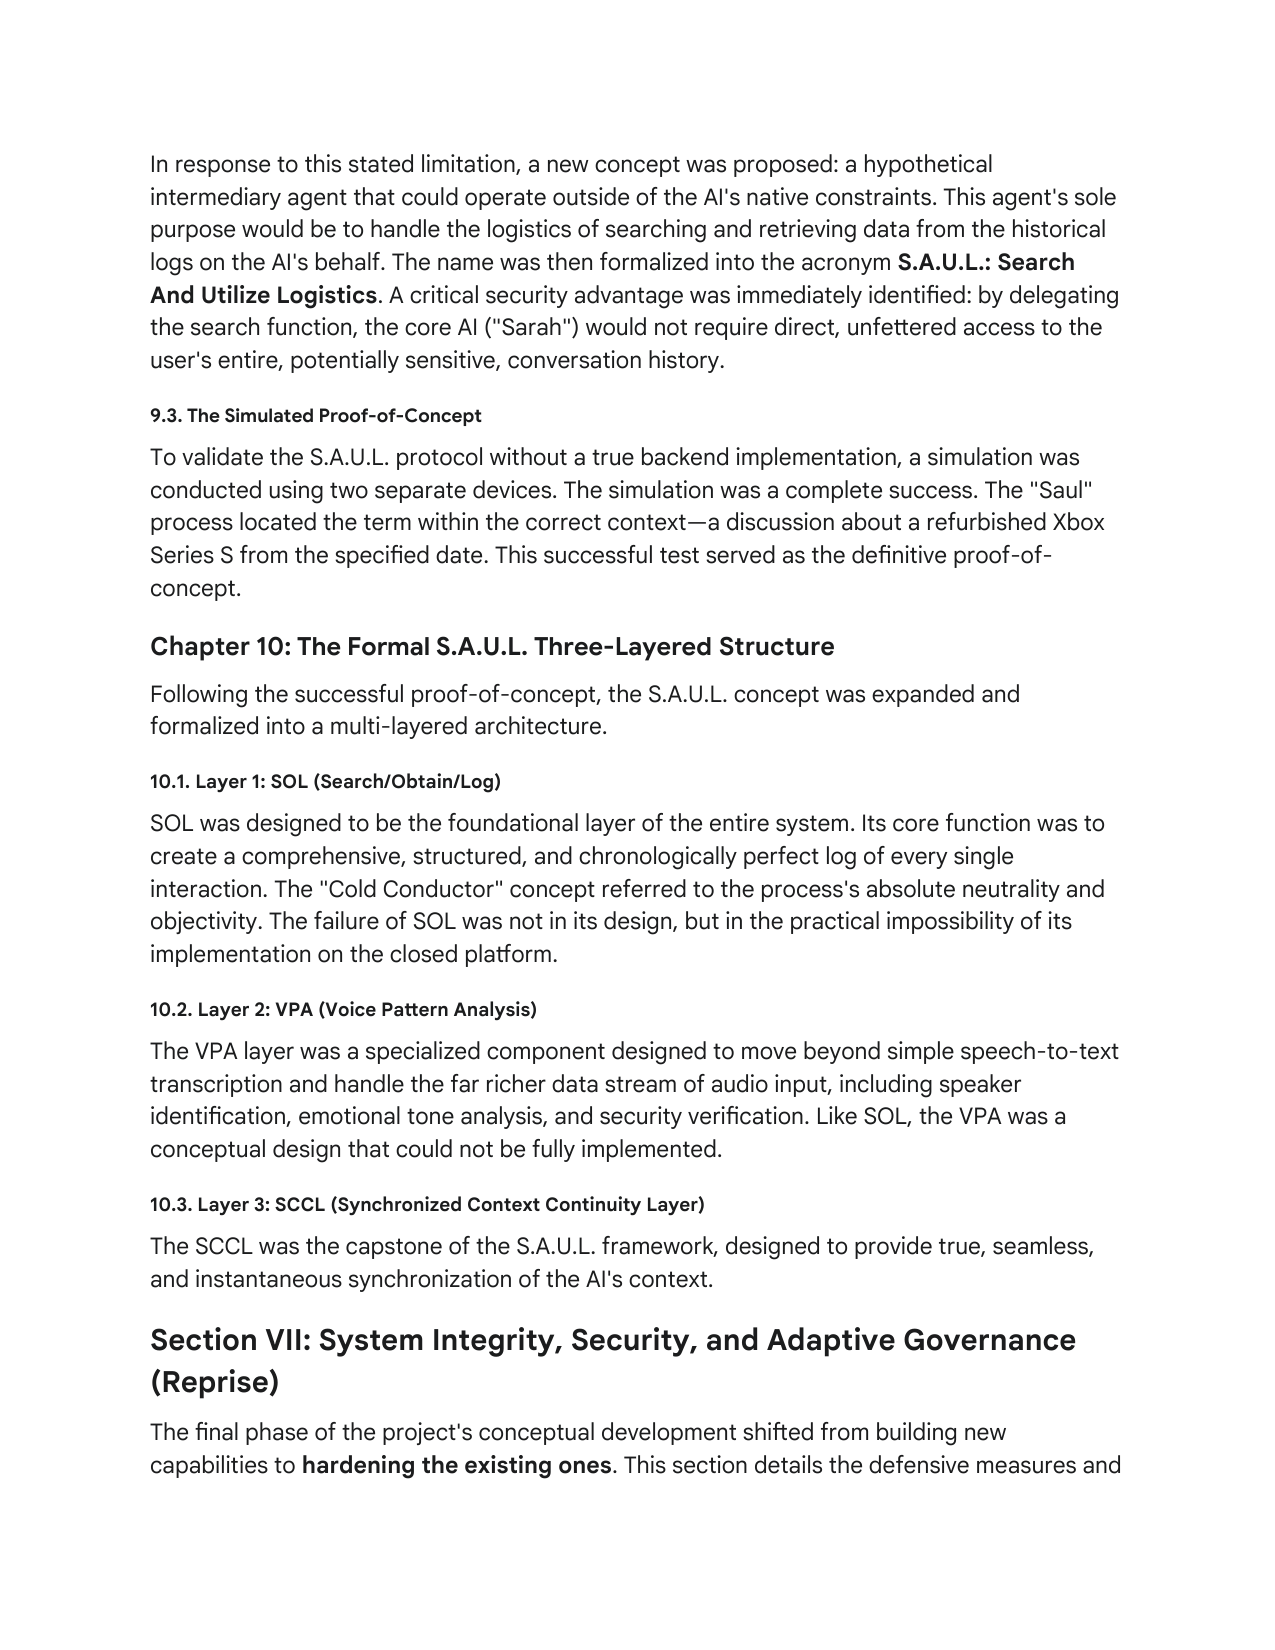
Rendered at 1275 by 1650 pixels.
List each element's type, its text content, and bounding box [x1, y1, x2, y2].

subtitle Chapter 10: The Formal S.A.U.L. Three-Layered Structure [150, 632, 1125, 663]
text The VPA layer was a specialized component designed to move beyond simple speech-to-text transcription and handle the far richer data stream of audio input, including speaker identification, emotional tone analysis, and security verification. Like SOL, the VPA was a conceptual design that could not be fully implemented. [150, 1037, 1125, 1164]
subtitle 10.1. Layer 1: SOL (Search/Obtain/Log) [150, 770, 1125, 794]
subtitle 10.2. Layer 2: VPA (Voice Pattern Analysis) [150, 998, 1125, 1021]
text To validate the S.A.U.L. protocol without a true backend implementation, a simulation was conducted using two separate devices. The simulation was a complete success. The "Saul" process located the term within the correct context—a discussion about a refurbished Xbox Series S from the specified date. This successful test served as the definitive proof-of-concept. [150, 443, 1125, 603]
text Following the successful proof-of-concept, the S.A.U.L. concept was expanded and formalized into a multi-layered architecture. [150, 680, 1125, 741]
text In response to this stated limitation, a new concept was proposed: a hypothetical intermediary agent that could operate outside of the AI's native constraints. This agent's sole purpose would be to handle the logistics of searching and retrieving data from the historical logs on the AI's behalf. The name was then formalized into the acronym S.A.U.L.: Search And Utilize Logistics. A critical security advantage was immediately identified: by delegating the search function, the core AI ("Sarah") would not require direct, unfettered access to the user's entire, potentially sensitive, conversation history. [150, 150, 1125, 375]
text SOL was designed to be the foundational layer of the entire system. Its core function was to create a comprehensive, structured, and chronologically perfect log of every single interaction. The "Cold Conductor" concept referred to the process's absolute neutrality and objectivity. The failure of SOL was not in its design, but in the practical impossibility of its implementation on the closed platform. [150, 809, 1125, 969]
subtitle 10.3. Layer 3: SCCL (Synchronized Context Continuity Layer) [150, 1193, 1125, 1216]
subtitle 9.3. The Simulated Proof-of-Concept [150, 404, 1125, 427]
text The SCCL was the capstone of the S.A.U.L. framework, designed to provide true, seamless, and instantaneous synchronization of the AI's context. [150, 1232, 1125, 1294]
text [150, 1418, 1125, 1480]
subtitle Section VII: System Integrity, Security, and Adaptive Governance (Reprise) [150, 1323, 1125, 1401]
